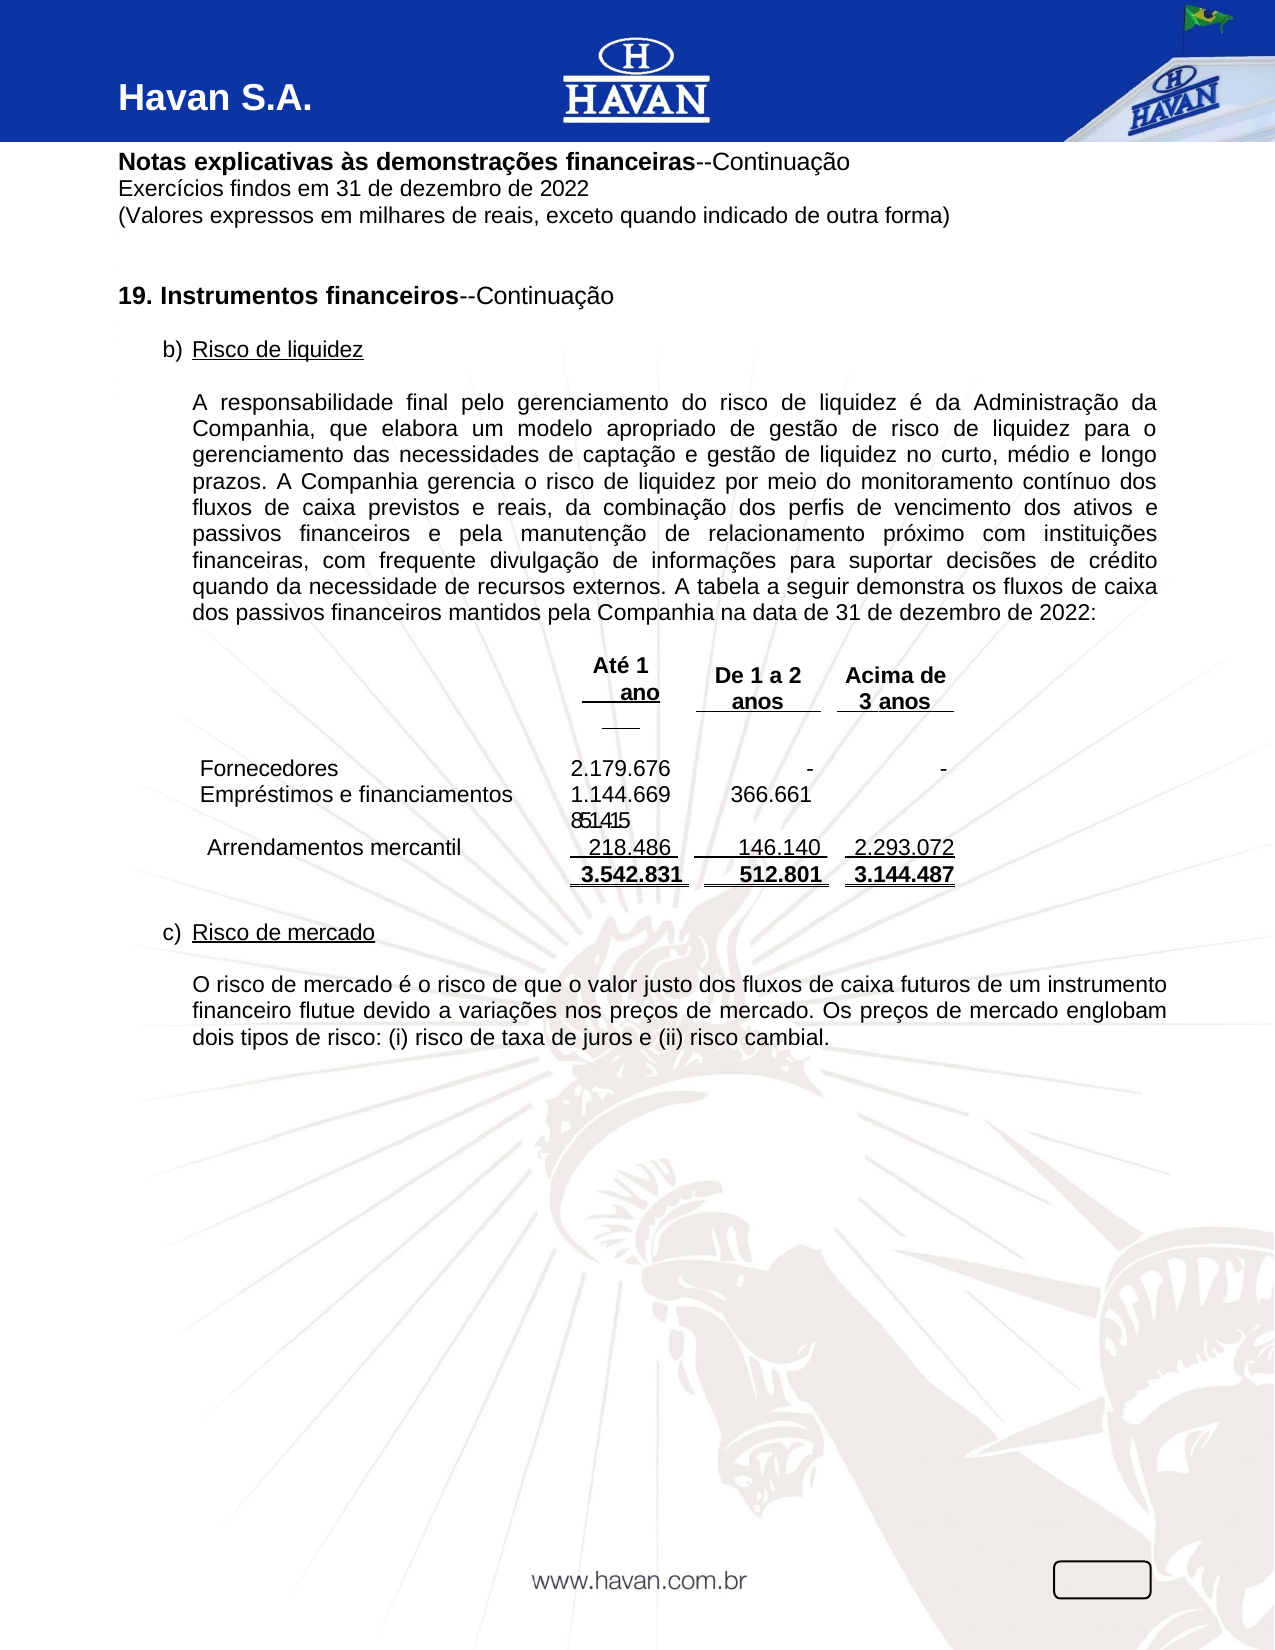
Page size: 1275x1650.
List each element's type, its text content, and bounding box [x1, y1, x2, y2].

text Exercícios findos em 31 de dezembro de 2022 [118, 176, 1196, 202]
text ano [563, 678, 679, 731]
text 19. Instrumentos financeiros--Continuação [118, 281, 1196, 310]
list Risco de liquidez [162, 336, 1196, 362]
subtitle De 1 a 2 [696, 662, 821, 688]
text A responsabilidade final pelo gerenciamento do risco de liquidez é da Administração da Companhia, que elabora um modelo apropriado de gestão de risco de liquidez para o gerenciamento das necessidades de captação e gestão de liquidez no curto, médio e longo prazos. A Companhia gerencia o risco de liquidez por meio do monitoramento contínuo dos fluxos de caixa previstos e reais, da combinação dos perfis de vencimento dos ativos e passivos financeiros e pela manutenção de relacionamento próximo com instituições financeiras, com frequente divulgação de informações para suportar decisões de crédito quando da necessidade de recursos externos. A tabela a seguir demonstra os fluxos de caixa dos passivos financeiros mantidos pela Companhia na data de 31 de dezembro de 2022: [192, 388, 1158, 626]
text 3 anos [837, 688, 1196, 715]
text Arrendamentos mercantil 218.486 146.140 2.293.072 [102, 834, 954, 860]
text anos [696, 688, 821, 711]
list Risco de mercado [162, 919, 1196, 945]
text 3.542.831 512.801 3.144.487 [102, 861, 954, 887]
subtitle Acima de [845, 662, 1196, 688]
text Notas explicativas às demonstrações financeiras--Continuação [118, 147, 1196, 176]
text (Valores expressos em milhares de reais, exceto quando indicado de outra forma) [118, 202, 1196, 228]
text Fornecedores 2.179.676 - - Empréstimos e financiamentos 1.144.669 366.661 851.415 [199, 756, 947, 833]
text O risco de mercado é o risco de que o valor justo dos fluxos de caixa futuros de um instrumento financeiro flutue devido a variações nos preços de mercado. Os preços de mercado englobam dois tipos de risco: (i) risco de taxa de juros e (ii) risco cambial. [192, 971, 1168, 1050]
picture [0, 0, 1275, 1650]
subtitle Havan S.A. [118, 75, 1196, 118]
subtitle Até 1 [563, 652, 679, 678]
